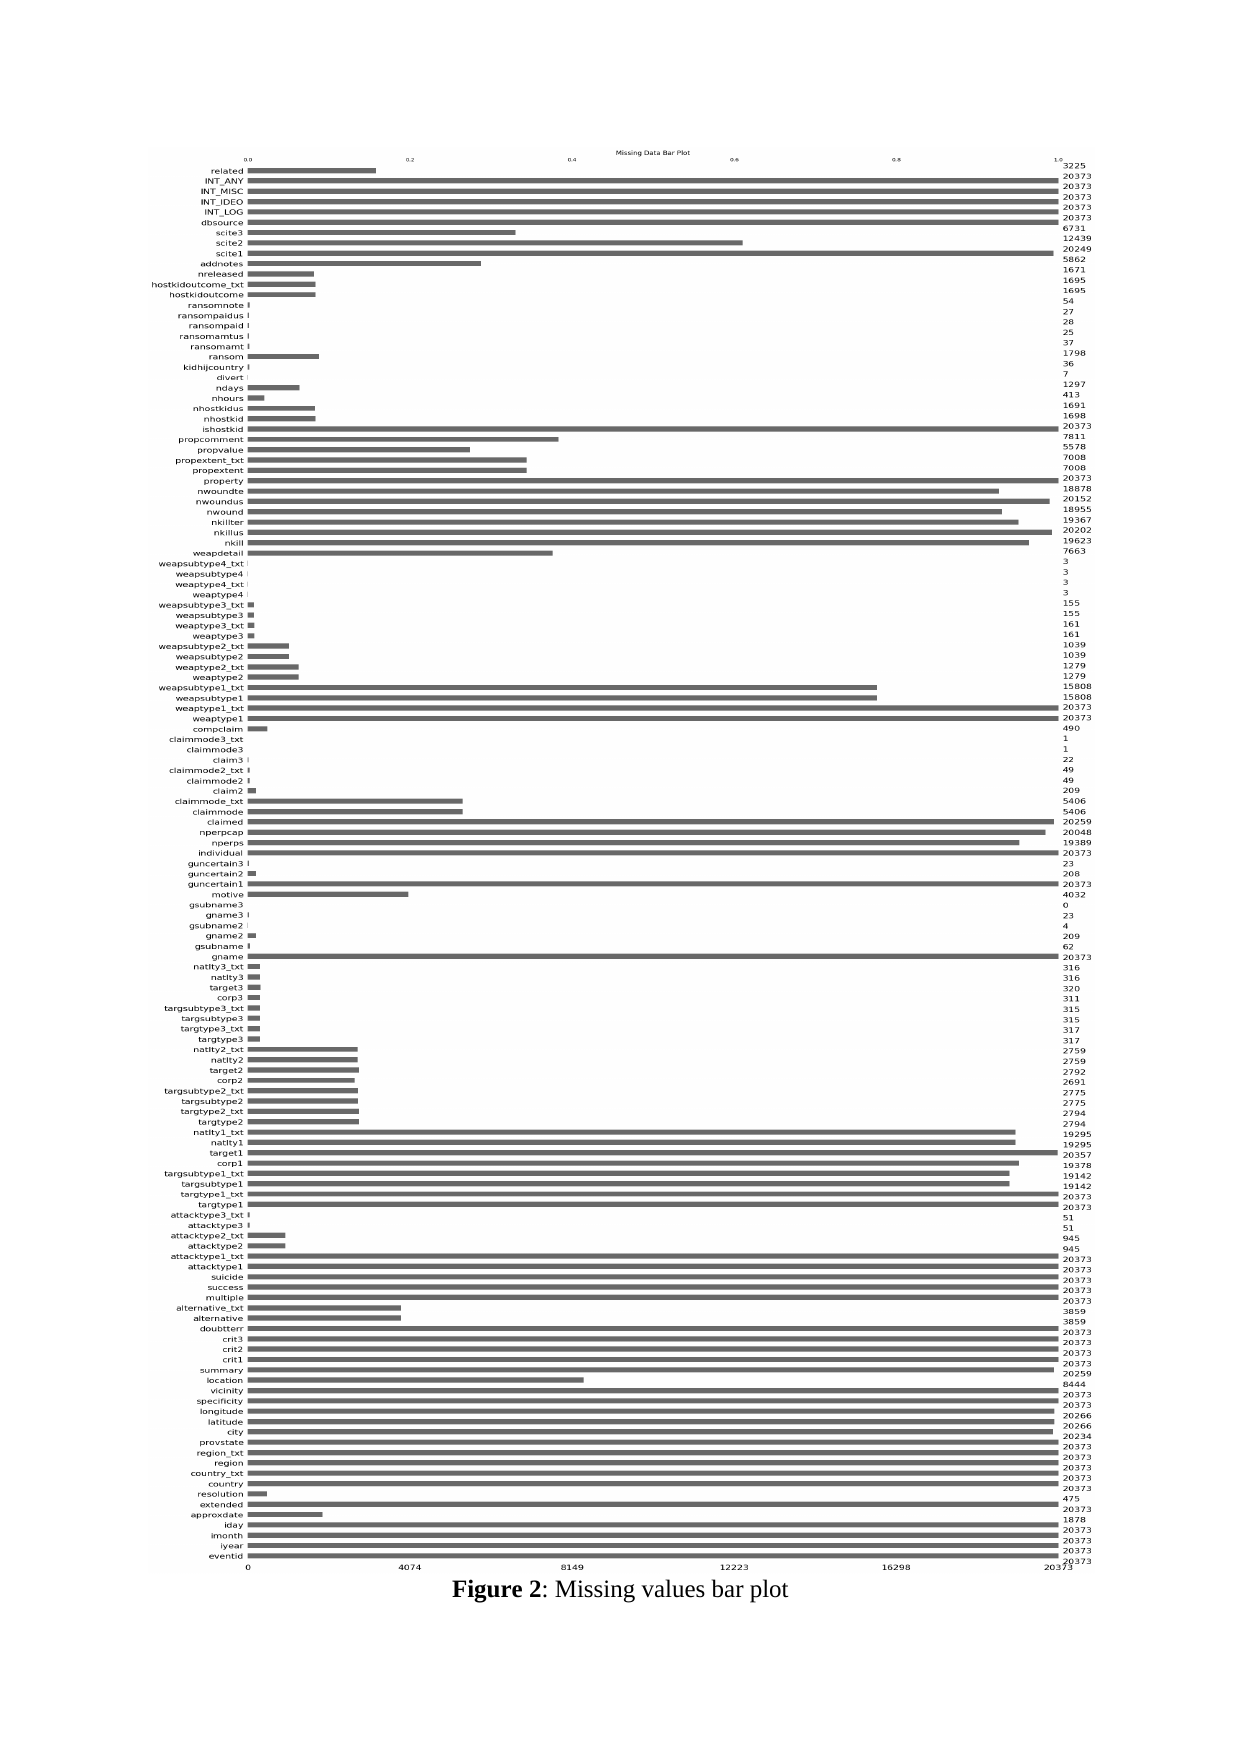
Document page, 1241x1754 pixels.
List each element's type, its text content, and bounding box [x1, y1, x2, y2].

picture [147, 147, 1095, 1574]
text Figure 2: Missing values bar plot [148, 1574, 1093, 1603]
